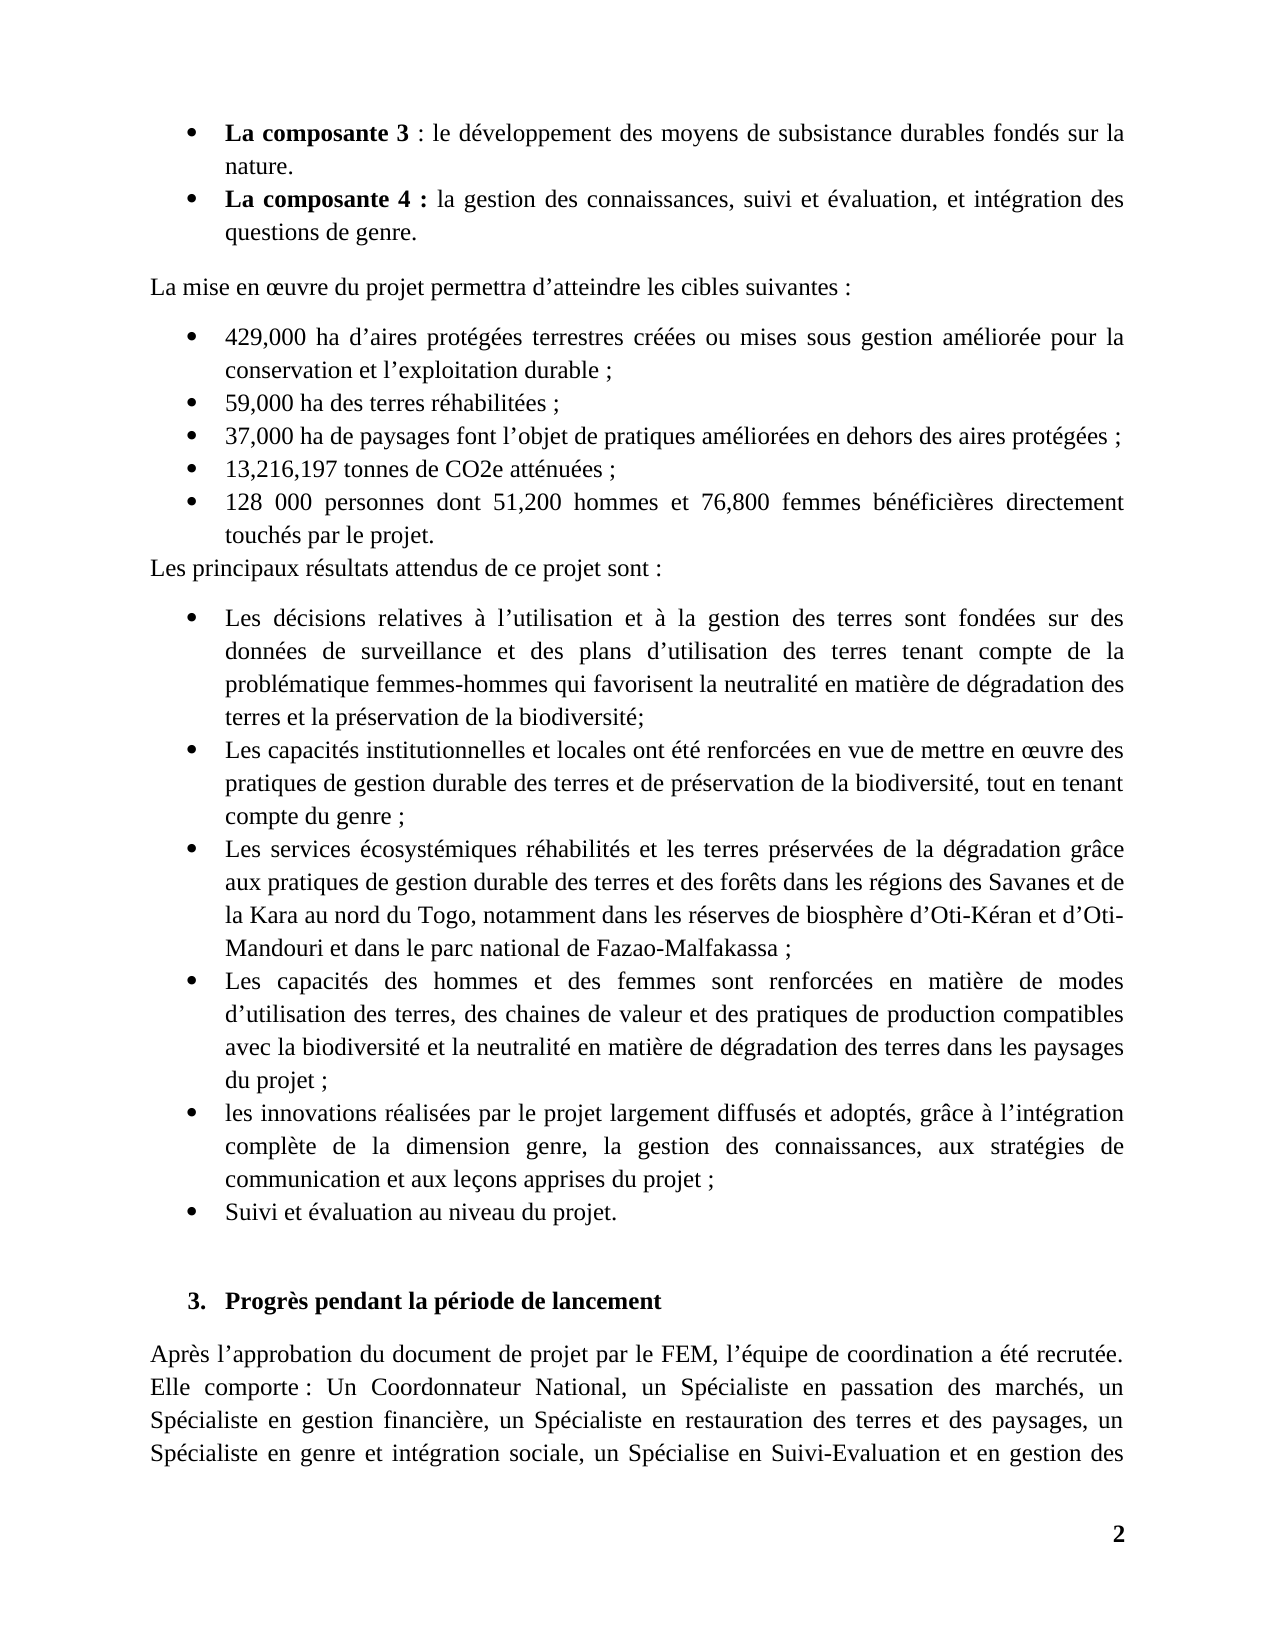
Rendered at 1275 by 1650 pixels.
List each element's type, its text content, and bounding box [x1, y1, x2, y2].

text Les principaux résultats attendus de ce projet sont : [150, 553, 1125, 582]
list 429,000 ha d’aires protégées terrestres créées ou mises sous gestion améliorée pour la conservation et l’exploitation durable ; [187, 322, 1125, 384]
list les innovations réalisées par le projet largement diffusés et adoptés, grâce à l’intégration complète de la dimension genre, la gestion des connaissances, aux stratégies de communication et aux leçons apprises du projet ; [187, 1098, 1125, 1193]
list Suivi et évaluation au niveau du projet. [187, 1197, 1125, 1226]
list 128 000 personnes dont 51,200 hommes et 76,800 femmes bénéficières directement touchés par le projet. [187, 487, 1125, 549]
list Les capacités institutionnelles et locales ont été renforcées en vue de mettre en œuvre des pratiques de gestion durable des terres et de préservation de la biodiversité, tout en tenant compte du genre ; [187, 735, 1125, 829]
list Les décisions relatives à l’utilisation et à la gestion des terres sont fondées sur des données de surveillance et des plans d’utilisation des terres tenant compte de la problématique femmes-hommes qui favorisent la neutralité en matière de dégradation des terres et la préservation de la biodiversité; [187, 603, 1125, 731]
list La composante 3 : le développement des moyens de subsistance durables fondés sur la nature. [187, 118, 1125, 180]
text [150, 1339, 1125, 1467]
list 13,216,197 tonnes de CO2e atténuées ; [187, 454, 1125, 483]
list La composante 4 : la gestion des connaissances, suivi et évaluation, et intégration des questions de genre. [187, 184, 1125, 246]
list Les capacités des hommes et des femmes sont renforcées en matière de modes d’utilisation des terres, des chaines de valeur et des pratiques de production compatibles avec la biodiversité et la neutralité en matière de dégradation des terres dans les paysages du projet ; [187, 966, 1125, 1094]
list 59,000 ha des terres réhabilitées ; [187, 388, 1125, 417]
subtitle Progrès pendant la période de lancement [187, 1286, 1125, 1315]
list Les services écosystémiques réhabilités et les terres préservées de la dégradation grâce aux pratiques de gestion durable des terres et des forêts dans les régions des Savanes et de la Kara au nord du Togo, notamment dans les réserves de biosphère d’Oti-Kéran et d’Oti-Mandouri et dans le parc national de Fazao-Malfakassa ; [187, 834, 1125, 962]
text La mise en œuvre du projet permettra d’atteindre les cibles suivantes : [150, 272, 1125, 301]
list 37,000 ha de paysages font l’objet de pratiques améliorées en dehors des aires protégées ; [187, 421, 1125, 450]
